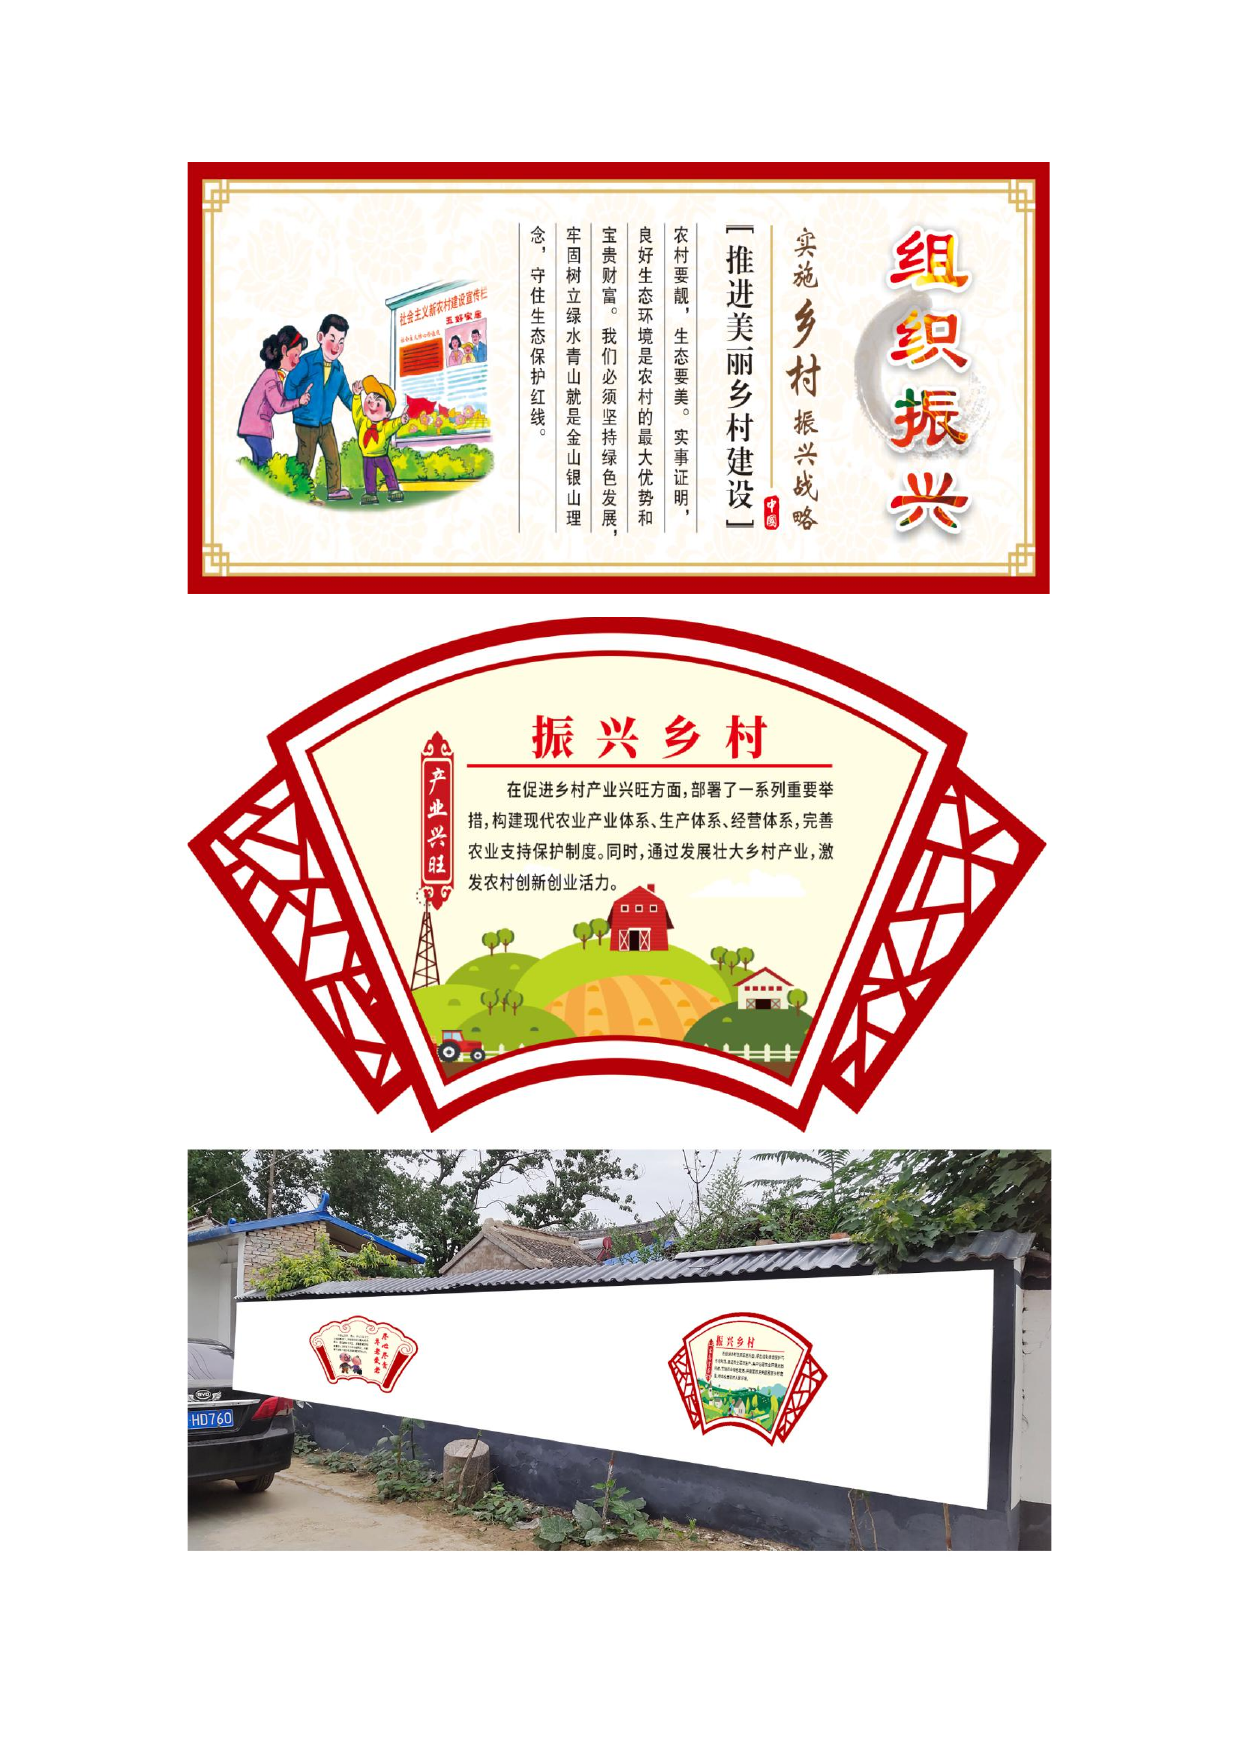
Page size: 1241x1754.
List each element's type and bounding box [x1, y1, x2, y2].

picture [187, 162, 1050, 594]
picture [187, 1137, 1052, 1564]
picture [187, 617, 1047, 1133]
